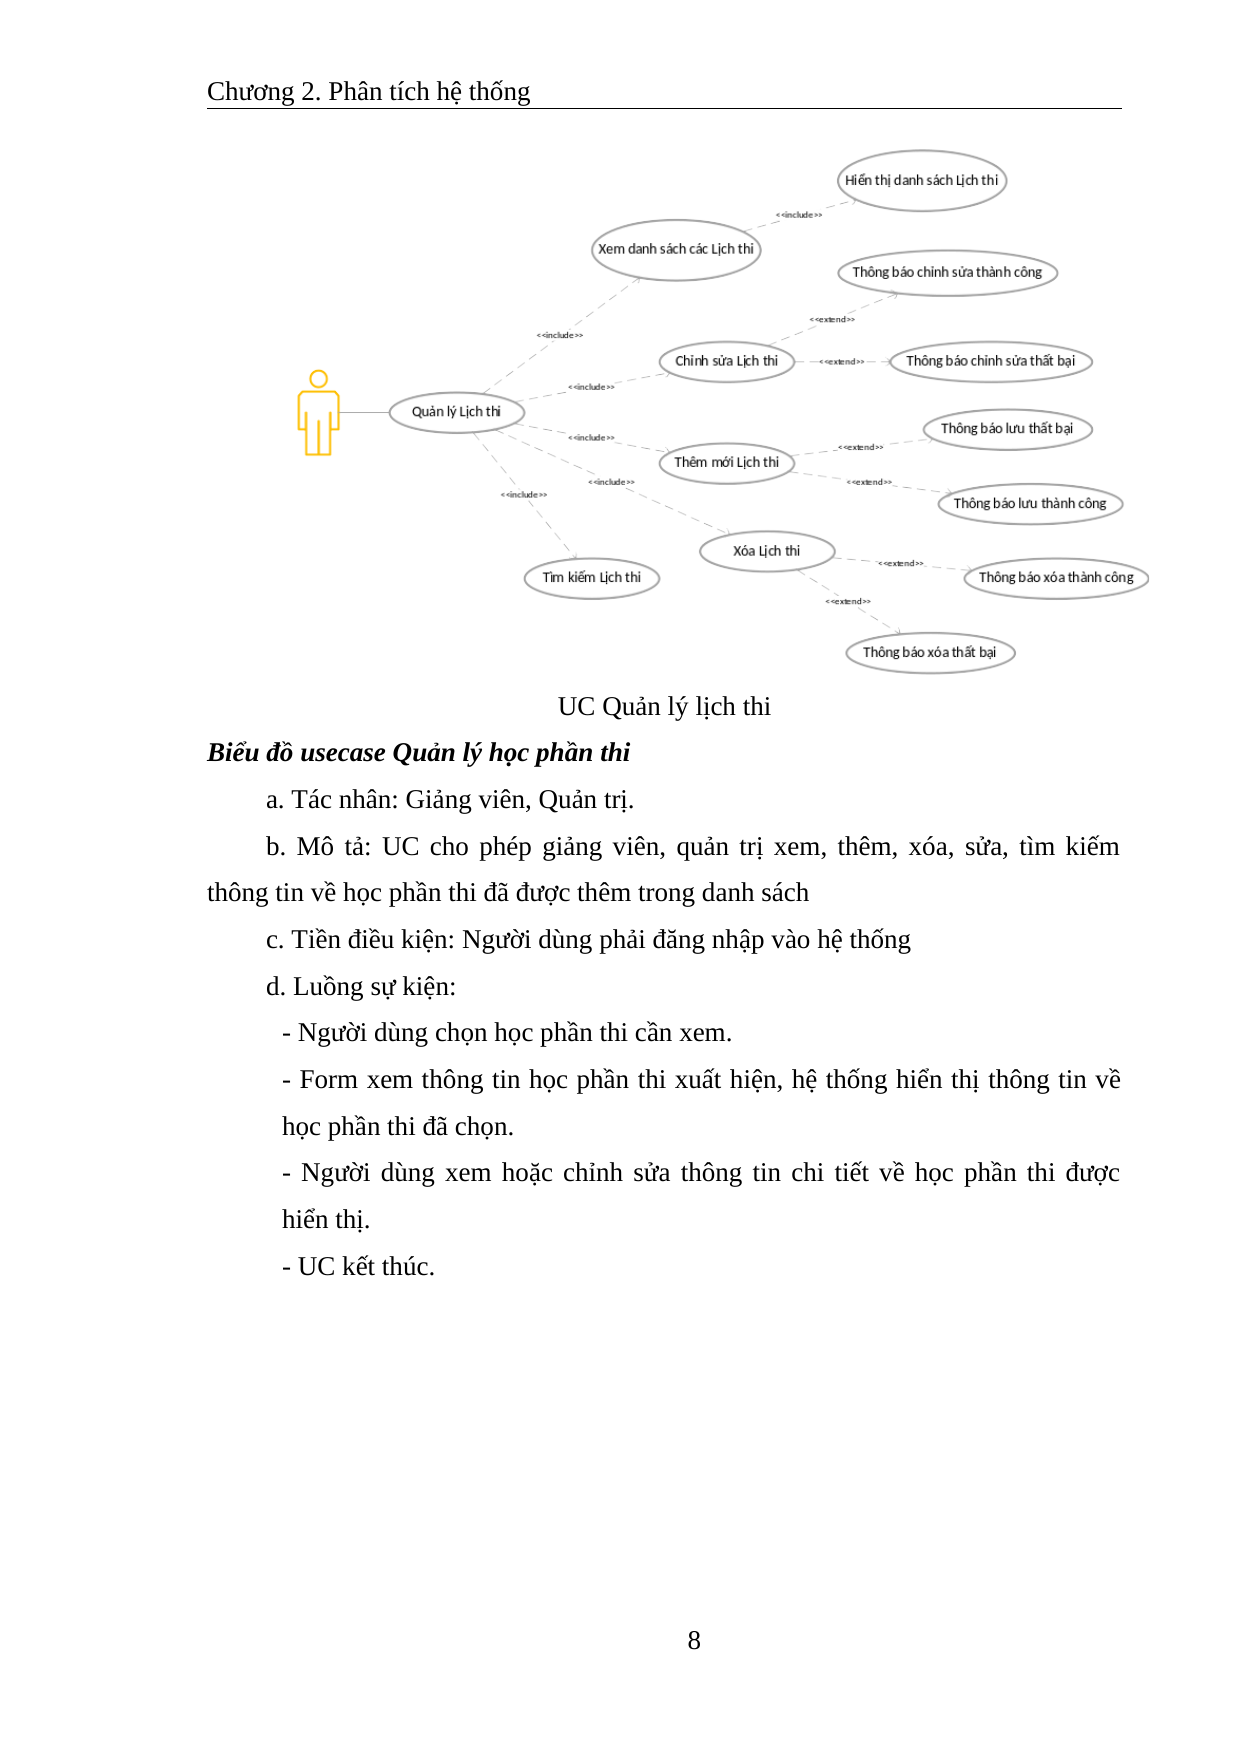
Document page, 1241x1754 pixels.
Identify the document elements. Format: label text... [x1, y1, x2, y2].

text c. Tiền điều kiện: Người dùng phải đăng nhập vào hệ thống [207, 923, 1122, 954]
text - Form xem thông tin học phần thi xuất hiện, hệ thống hiển thị thông tin về học phần thi đã chọn. [282, 1063, 1122, 1141]
text - Người dùng chọn học phần thi cần xem. [282, 1016, 1122, 1048]
text - UC kết thúc. [207, 1250, 1122, 1281]
text - Người dùng xem hoặc chỉnh sửa thông tin chi tiết về học phần thi được hiển thị. [282, 1156, 1122, 1234]
text Biểu đồ usecase Quản lý học phần thi [207, 736, 1122, 768]
text d. Luồng sự kiện: [207, 970, 1122, 1001]
text UC Quản lý lịch thi [207, 690, 1122, 721]
text a. Tác nhân: Giảng viên, Quản trị. [207, 783, 1122, 814]
text b. Mô tả: UC cho phép giảng viên, quản trị xem, thêm, xóa, sửa, tìm kiếm thông tin về học phần thi đã được thêm trong danh sách [207, 830, 1122, 908]
